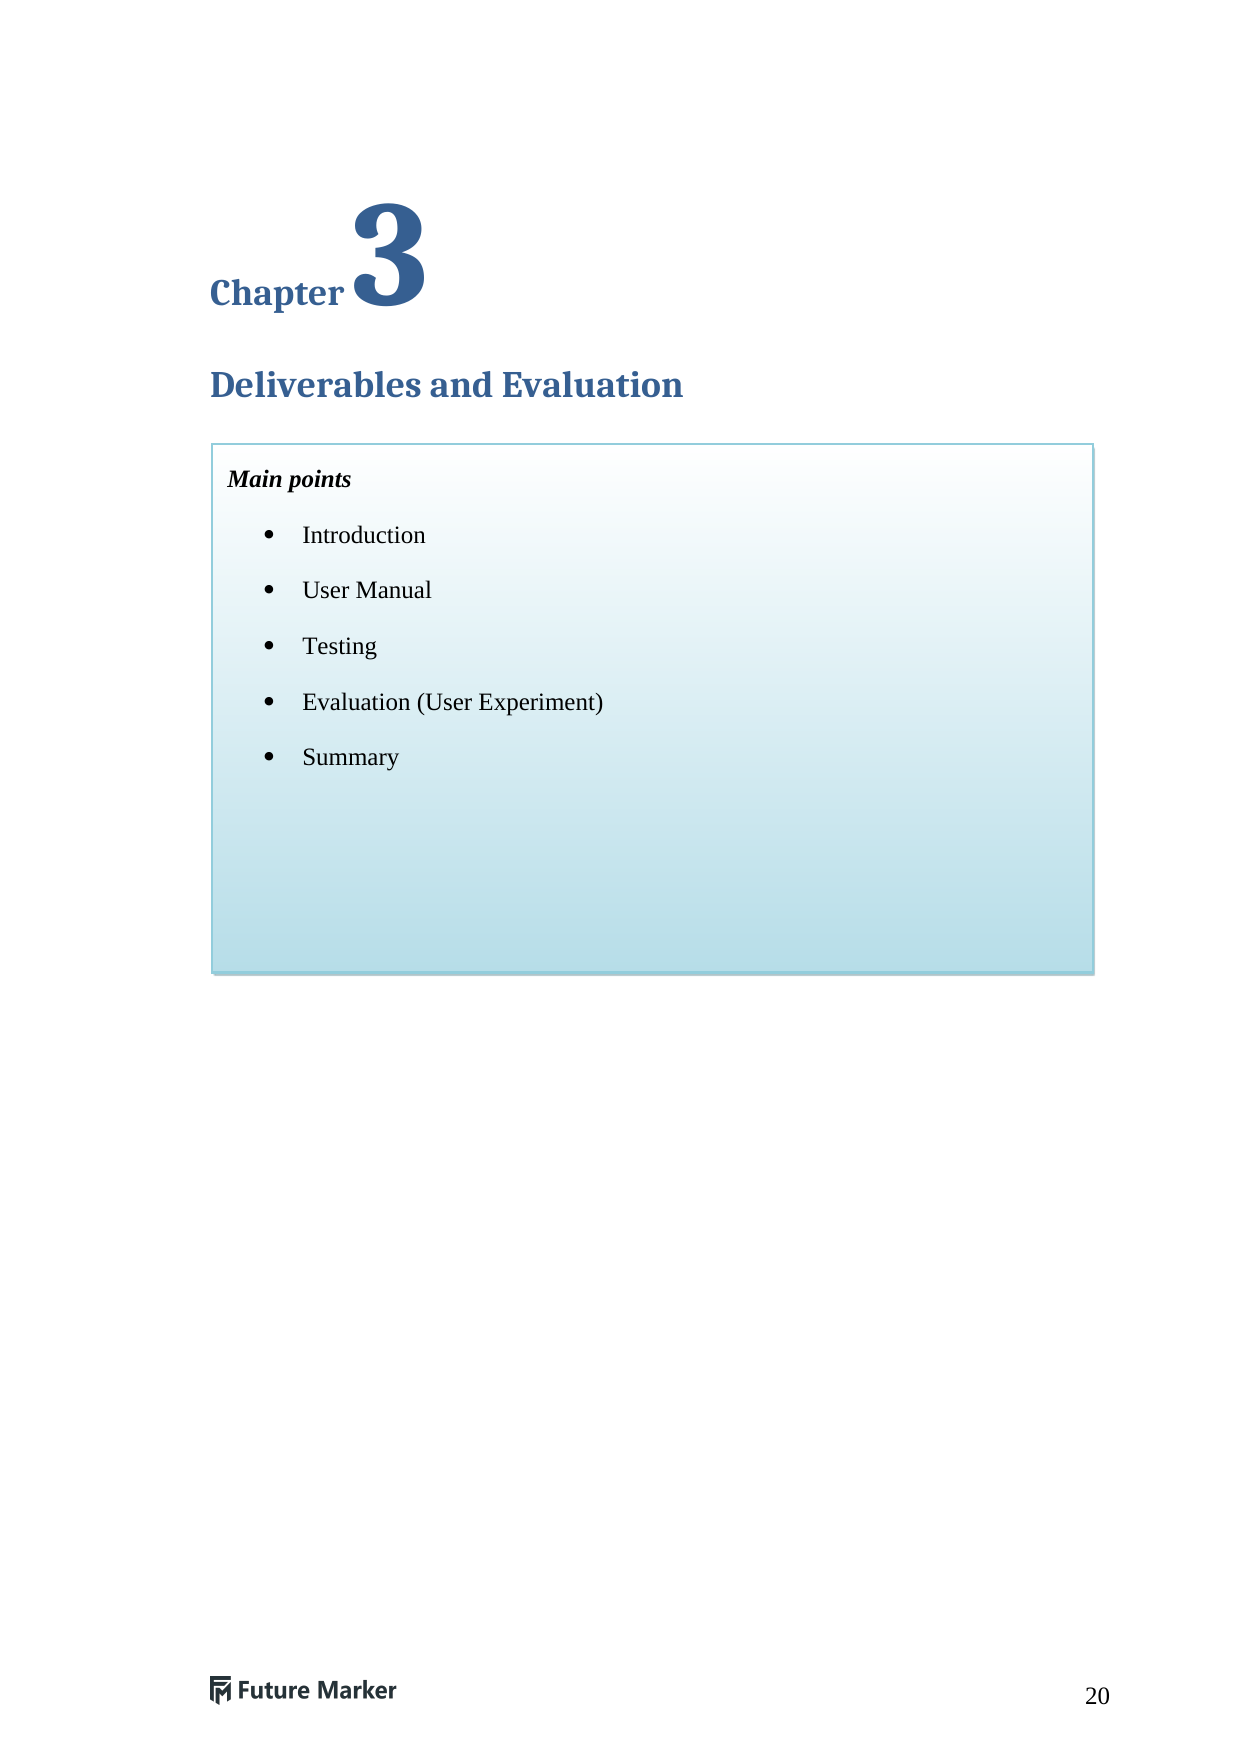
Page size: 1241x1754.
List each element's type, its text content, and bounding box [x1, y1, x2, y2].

subtitle Chapter 3 Deliverables and Evaluation [210, 170, 1120, 407]
picture [210, 1676, 397, 1705]
